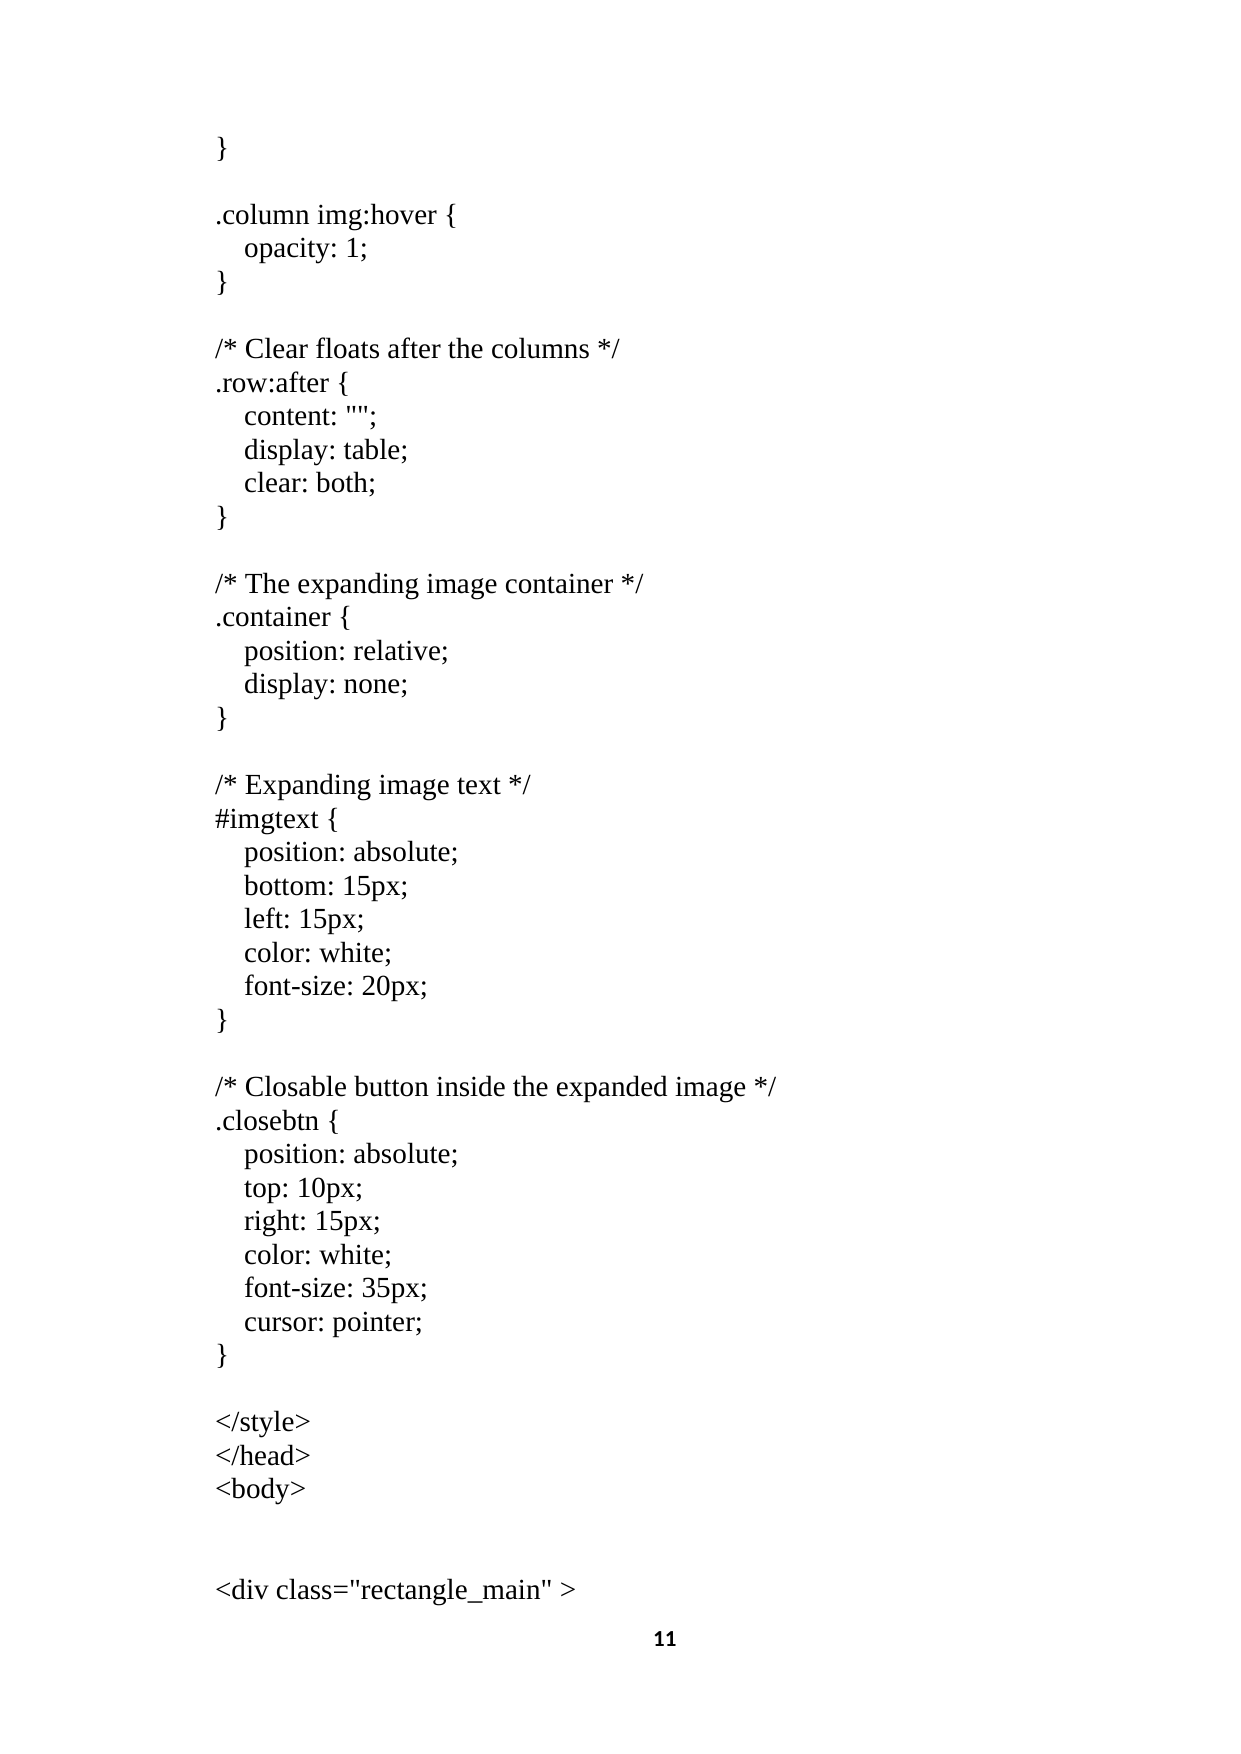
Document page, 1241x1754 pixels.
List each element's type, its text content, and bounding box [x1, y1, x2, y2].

text } [215, 264, 1152, 298]
text /* The expanding image container */ [215, 566, 1152, 599]
text /* Expanding image text */ [215, 767, 1152, 801]
text .container { [215, 599, 1152, 633]
text display: table; [215, 432, 1152, 465]
text position: absolute; [215, 1136, 1152, 1170]
text font-size: 35px; [215, 1270, 1152, 1304]
text .closebtn { [215, 1103, 1152, 1136]
text <div class="rectangle_main" > [215, 1572, 1152, 1606]
text color: white; [215, 1237, 1152, 1270]
text .column img:hover { [215, 197, 1152, 231]
text display: none; [215, 667, 1152, 700]
text <body> [215, 1472, 1152, 1505]
text cursor: pointer; [215, 1304, 1152, 1337]
text position: relative; [215, 633, 1152, 667]
text } [215, 700, 1152, 734]
text </style> [215, 1404, 1152, 1438]
text } [215, 499, 1152, 532]
text .row:after { [215, 365, 1152, 398]
text /* Closable button inside the expanded image */ [215, 1069, 1152, 1103]
text } [215, 1337, 1152, 1371]
text top: 10px; [215, 1170, 1152, 1203]
text </head> [215, 1438, 1152, 1472]
text /* Clear floats after the columns */ [215, 331, 1152, 365]
text font-size: 20px; [215, 968, 1152, 1002]
text opacity: 1; [215, 231, 1152, 264]
text #imgtext { [215, 801, 1152, 834]
text color: white; [215, 935, 1152, 968]
text position: absolute; [215, 834, 1152, 868]
text } [215, 130, 1152, 163]
text clear: both; [215, 465, 1152, 499]
text bottom: 15px; [215, 868, 1152, 901]
text content: ""; [215, 398, 1152, 432]
text left: 15px; [215, 901, 1152, 935]
text right: 15px; [215, 1203, 1152, 1237]
text } [215, 1002, 1152, 1036]
